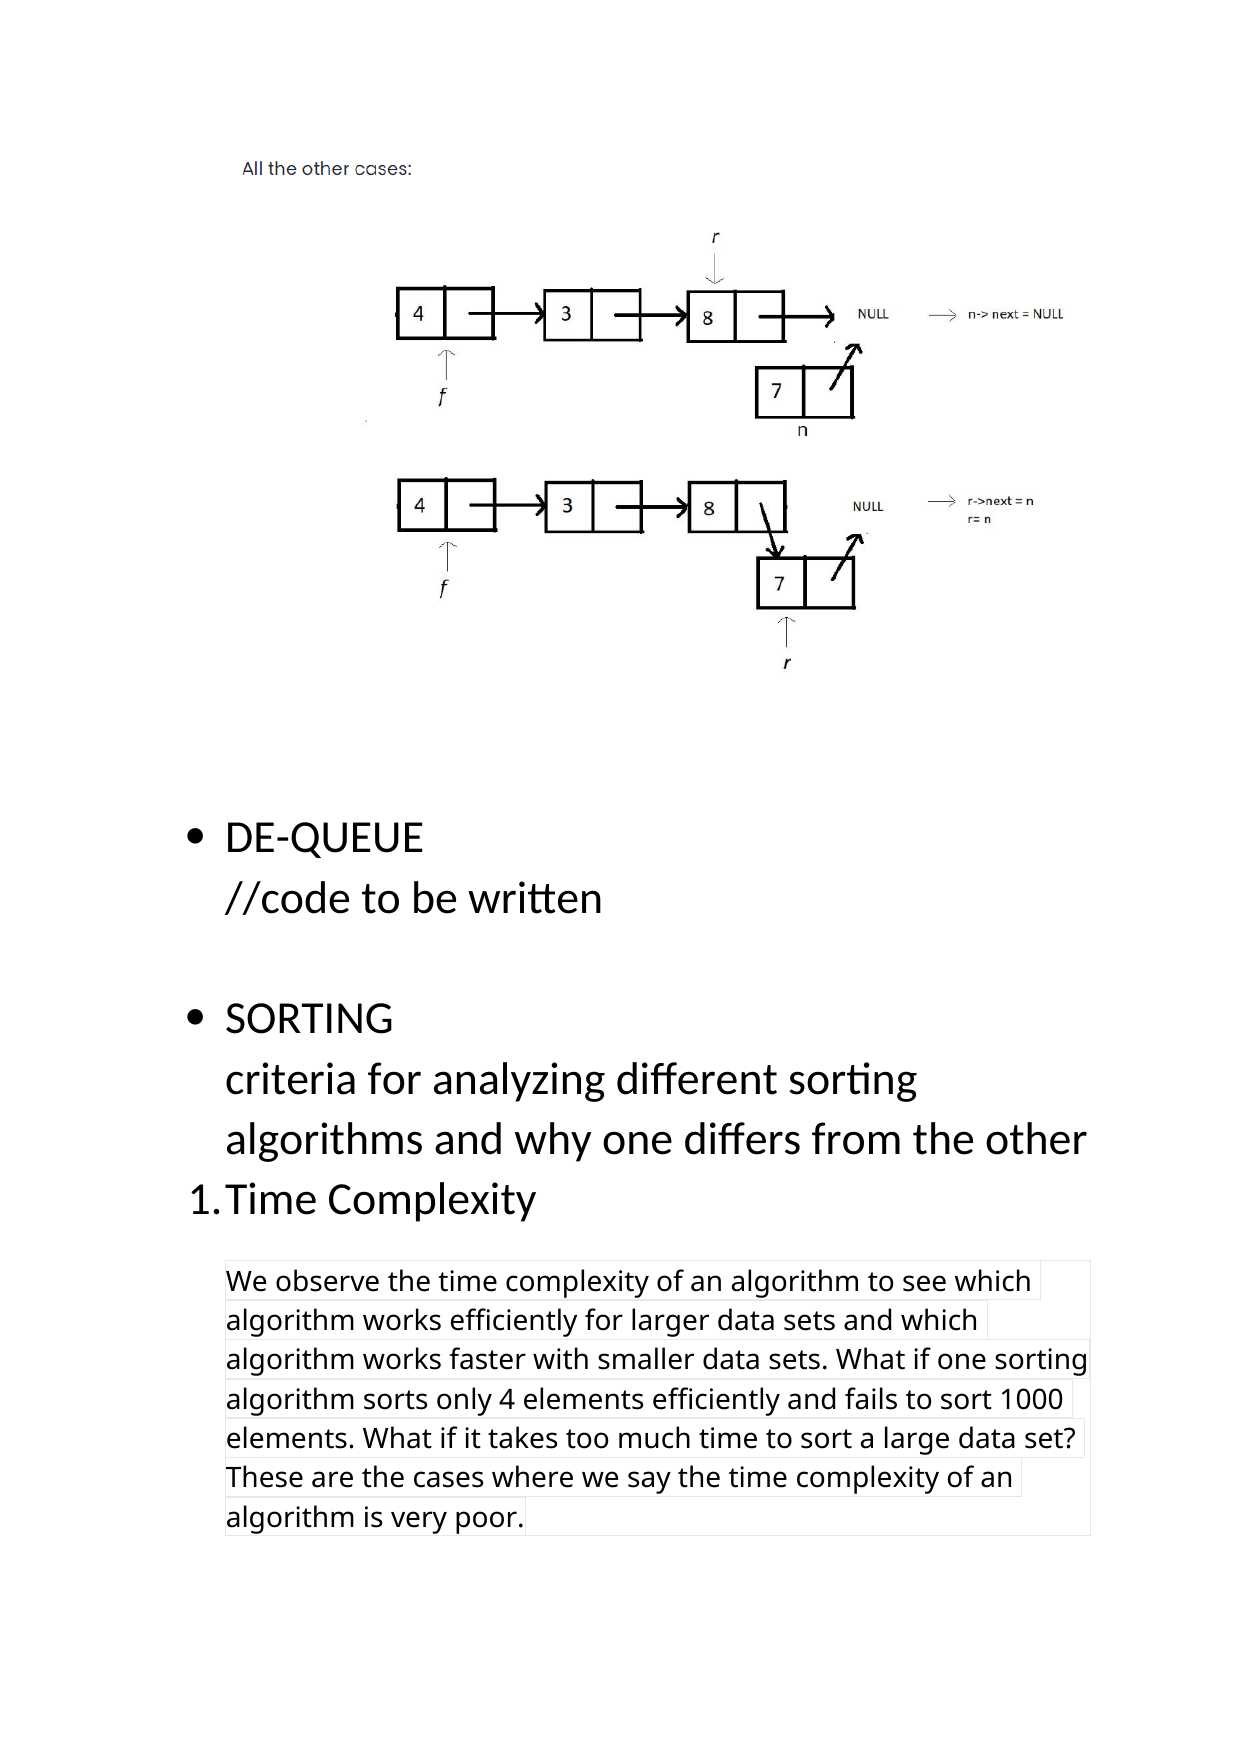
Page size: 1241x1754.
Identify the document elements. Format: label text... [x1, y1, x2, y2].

list SORTING [187, 989, 1090, 1045]
text We observe the time complexity of an algorithm to see which algorithm works efficiently for larger data sets and which algorithm works faster with smaller data sets. What if one sorting algorithm sorts only 4 elements efficiently and fails to sort 1000 elements. What if it takes too much time to sort a large data set? These are the cases where we say the time complexity of an algorithm is very poor. [226, 1261, 1040, 1299]
list Time Complexity [187, 1170, 1090, 1226]
text We observe the time complexity of an algorithm to see which algorithm works efficiently for larger data sets and which algorithm works faster with smaller data sets. What if one sorting algorithm sorts only 4 elements efficiently and fails to sort 1000 elements. What if it takes too much time to sort a large data set? These are the cases where we say the time complexity of an algorithm is very poor. [226, 1301, 987, 1339]
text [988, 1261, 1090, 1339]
text We observe the time complexity of an algorithm to see which algorithm works efficiently for larger data sets and which algorithm works faster with smaller data sets. What if one sorting algorithm sorts only 4 elements efficiently and fails to sort 1000 elements. What if it takes too much time to sort a large data set? These are the cases where we say the time complexity of an algorithm is very poor. [526, 1379, 1090, 1535]
list DE-QUEUE [187, 808, 1090, 864]
list criteria for analyzing different sorting algorithms and why one differs from the other [225, 1050, 1090, 1166]
picture [225, 150, 1166, 686]
text We observe the time complexity of an algorithm to see which algorithm works efficiently for larger data sets and which algorithm works faster with smaller data sets. What if one sorting algorithm sorts only 4 elements efficiently and fails to sort 1000 elements. What if it takes too much time to sort a large data set? These are the cases where we say the time complexity of an algorithm is very poor. [226, 1458, 1021, 1496]
text We observe the time complexity of an algorithm to see which algorithm works efficiently for larger data sets and which algorithm works faster with smaller data sets. What if one sorting algorithm sorts only 4 elements efficiently and fails to sort 1000 elements. What if it takes too much time to sort a large data set? These are the cases where we say the time complexity of an algorithm is very poor. [226, 1380, 1072, 1417]
text We observe the time complexity of an algorithm to see which algorithm works efficiently for larger data sets and which algorithm works faster with smaller data sets. What if one sorting algorithm sorts only 4 elements efficiently and fails to sort 1000 elements. What if it takes too much time to sort a large data set? These are the cases where we say the time complexity of an algorithm is very poor. [226, 1419, 1084, 1457]
list //code to be written [225, 869, 1090, 925]
text We observe the time complexity of an algorithm to see which algorithm works efficiently for larger data sets and which algorithm works faster with smaller data sets. What if one sorting algorithm sorts only 4 elements efficiently and fails to sort 1000 elements. What if it takes too much time to sort a large data set? These are the cases where we say the time complexity of an algorithm is very poor. [226, 1340, 1089, 1378]
